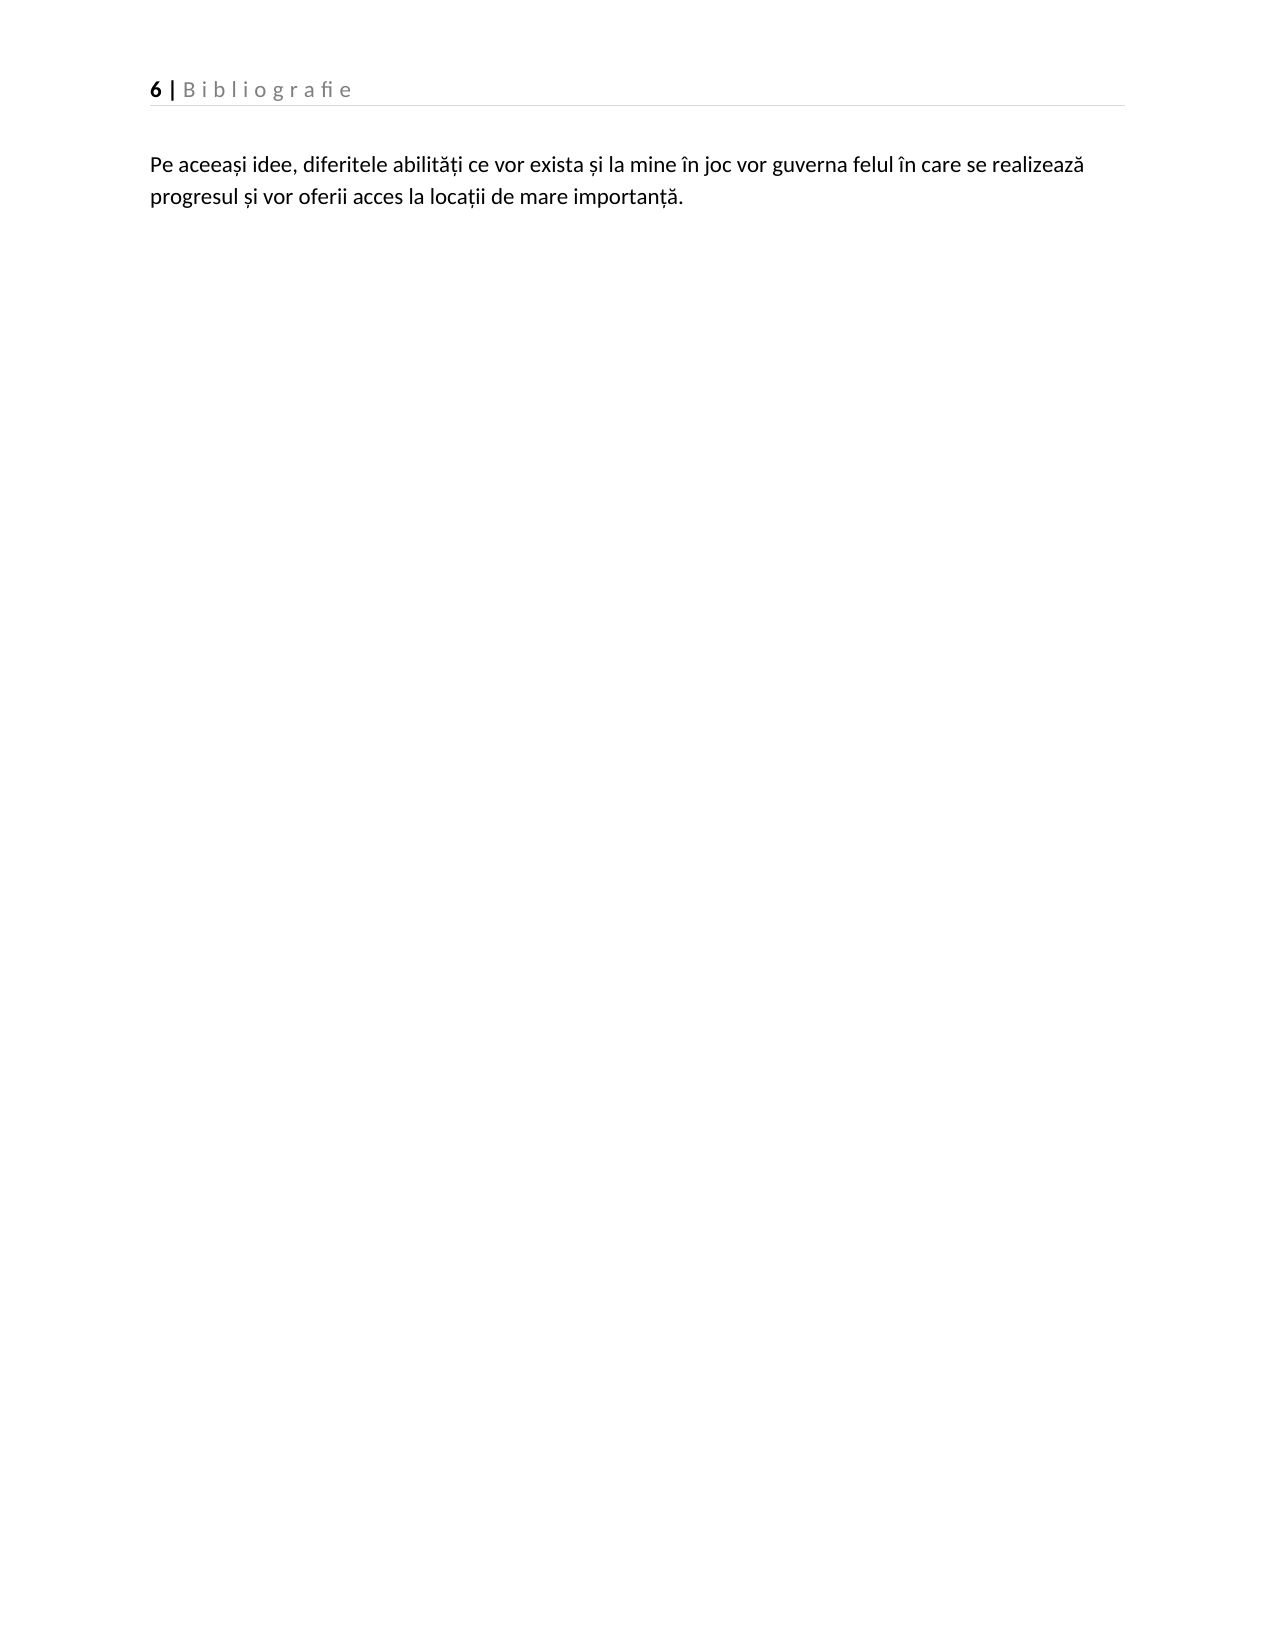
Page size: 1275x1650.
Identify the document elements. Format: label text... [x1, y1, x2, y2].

text Pe aceeași idee, diferitele abilități ce vor exista și la mine în joc vor guverna felul în care se realizează progresul și vor oferii acces la locații de mare importanță. [150, 150, 1125, 210]
